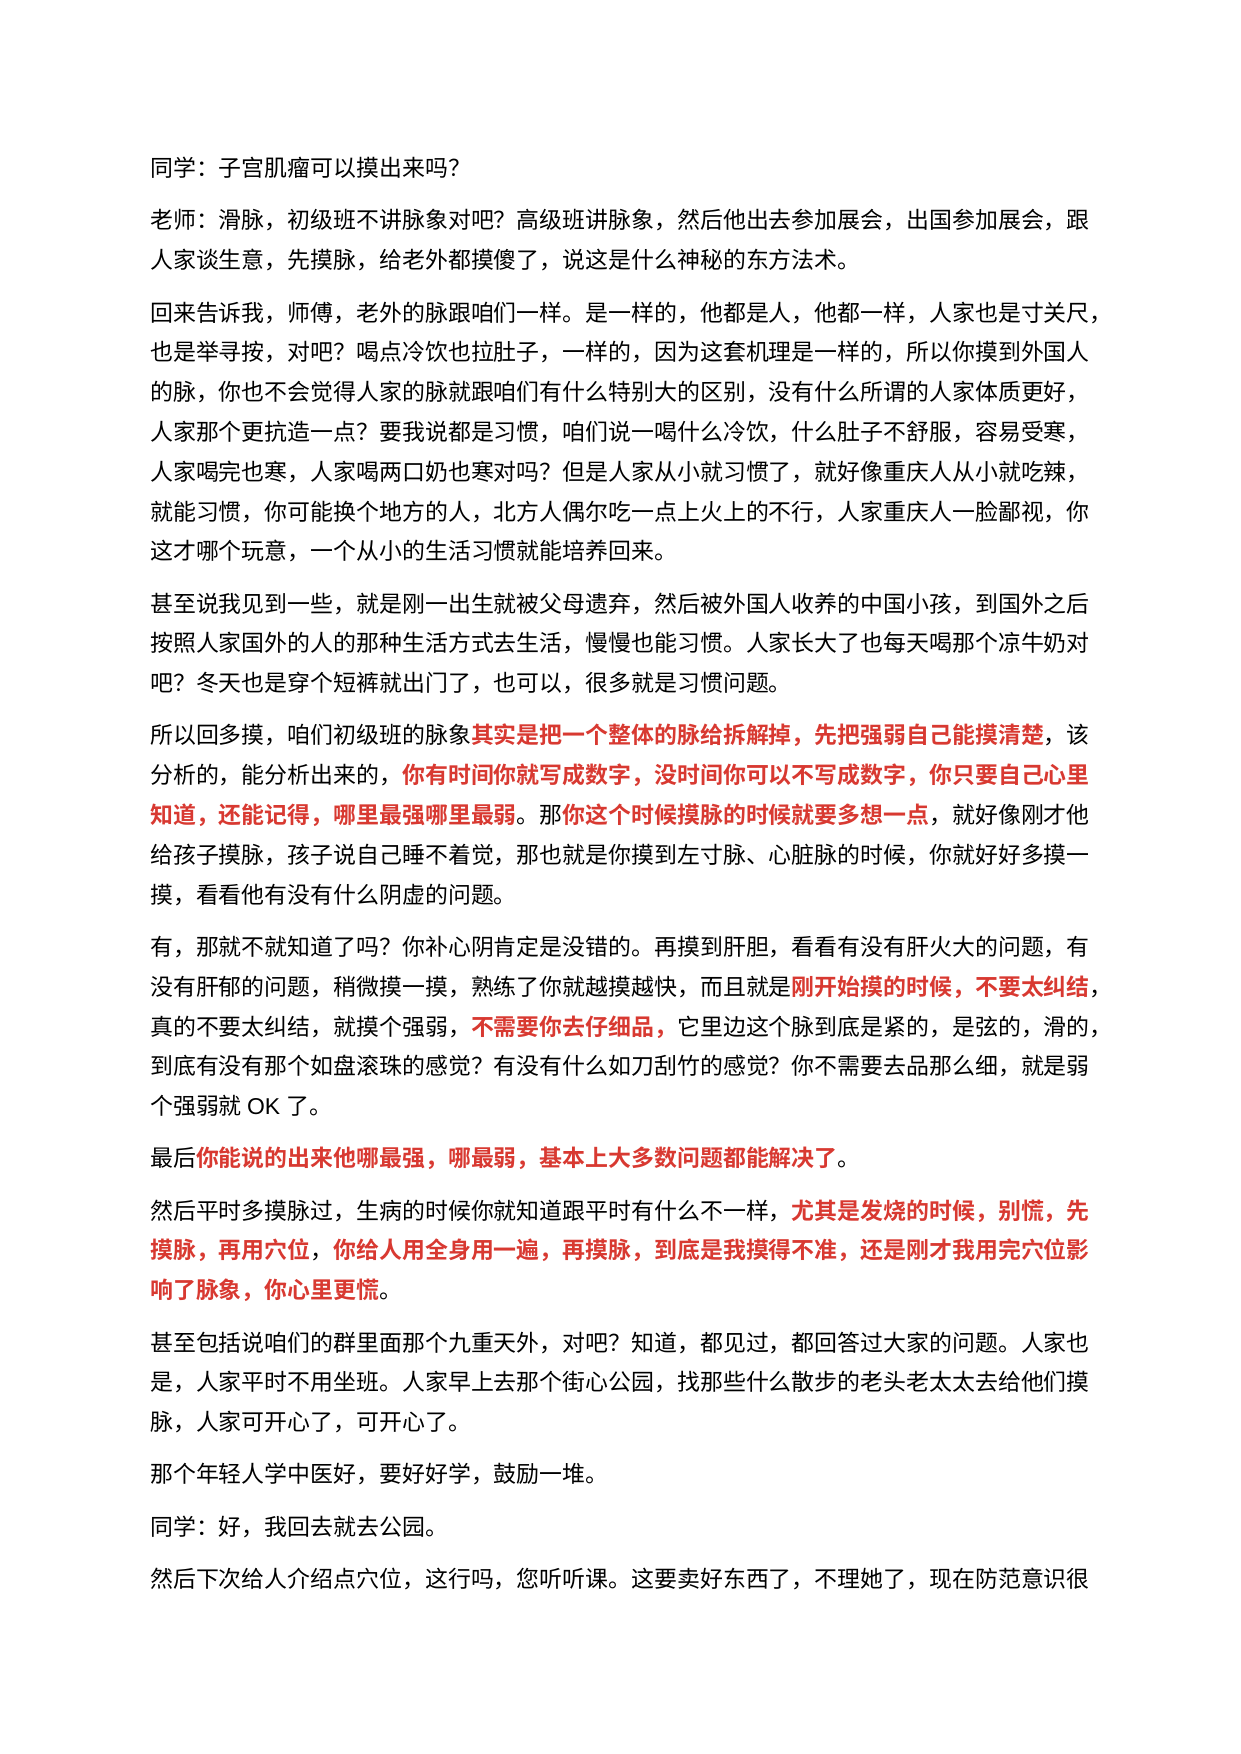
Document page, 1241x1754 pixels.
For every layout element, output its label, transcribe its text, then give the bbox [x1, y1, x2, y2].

text 回来告诉我，师傅，老外的脉跟咱们一样。是一样的，他都是人，他都一样，人家也是寸关尺，也是举寻按，对吧？喝点冷饮也拉肚子，一样的，因为这套机理是一样的，所以你摸到外国人的脉，你也不会觉得人家的脉就跟咱们有什么特别大的区别，没有什么所谓的人家体质更好，人家那个更抗造一点？要我说都是习惯，咱们说一喝什么冷饮，什么肚子不舒服，容易受寒，人家喝完也寒，人家喝两口奶也寒对吗？但是人家从小就习惯了，就好像重庆人从小就吃辣，就能习惯，你可能换个地方的人，北方人偶尔吃一点上火上的不行，人家重庆人一脸鄙视，你这才哪个玩意，一个从小的生活习惯就能培养回来。 [150, 294, 1090, 566]
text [150, 1561, 1090, 1594]
text 老师：滑脉，初级班不讲脉象对吧？高级班讲脉象，然后他出去参加展会，出国参加展会，跟人家谈生意，先摸脉，给老外都摸傻了，说这是什么神秘的东方法术。 [150, 202, 1090, 275]
text 所以回多摸，咱们初级班的脉象其实是把一个整体的脉给拆解掉，先把强弱自己能摸清楚，该分析的，能分析出来的，你有时间你就写成数字，没时间你可以不写成数字，你只要自己心里知道，还能记得，哪里最强哪里最弱。那你这个时候摸脉的时候就要多想一点，就好像刚才他给孩子摸脉，孩子说自己睡不着觉，那也就是你摸到左寸脉、心脏脉的时候，你就好好多摸一摸，看看他有没有什么阴虚的问题。 [150, 717, 1090, 910]
text 甚至说我见到一些，就是刚一出生就被父母遗弃，然后被外国人收养的中国小孩，到国外之后按照人家国外的人的那种生活方式去生活，慢慢也能习惯。人家长大了也每天喝那个凉牛奶对吧？冬天也是穿个短裤就出门了，也可以，很多就是习惯问题。 [150, 585, 1090, 698]
text 甚至包括说咱们的群里面那个九重天外，对吧？知道，都见过，都回答过大家的问题。人家也是，人家平时不用坐班。人家早上去那个街心公园，找那些什么散步的老头老太太去给他们摸脉，人家可开心了，可开心了。 [150, 1324, 1090, 1437]
text 同学：好，我回去就去公园。 [150, 1508, 1090, 1542]
text 有，那就不就知道了吗？你补心阴肯定是没错的。再摸到肝胆，看看有没有肝火大的问题，有没有肝郁的问题，稍微摸一摸，熟练了你就越摸越快，而且就是刚开始摸的时候，不要太纠结，真的不要太纠结，就摸个强弱，不需要你去仔细品，它里边这个脉到底是紧的，是弦的，滑的，到底有没有那个如盘滚珠的感觉？有没有什么如刀刮竹的感觉？你不需要去品那么细，就是弱个强弱就 OK 了。 [150, 929, 1090, 1121]
text 同学：子宫肌瘤可以摸出来吗？ [150, 150, 1090, 183]
text 然后平时多摸脉过，生病的时候你就知道跟平时有什么不一样，尤其是发烧的时候，别慌，先摸脉，再用穴位，你给人用全身用一遍，再摸脉，到底是我摸得不准，还是刚才我用完穴位影响了脉象，你心里更慌。 [150, 1192, 1090, 1305]
text 那个年轻人学中医好，要好好学，鼓励一堆。 [150, 1456, 1090, 1489]
text 最后你能说的出来他哪最强，哪最弱，基本上大多数问题都能解决了。 [150, 1140, 1090, 1173]
